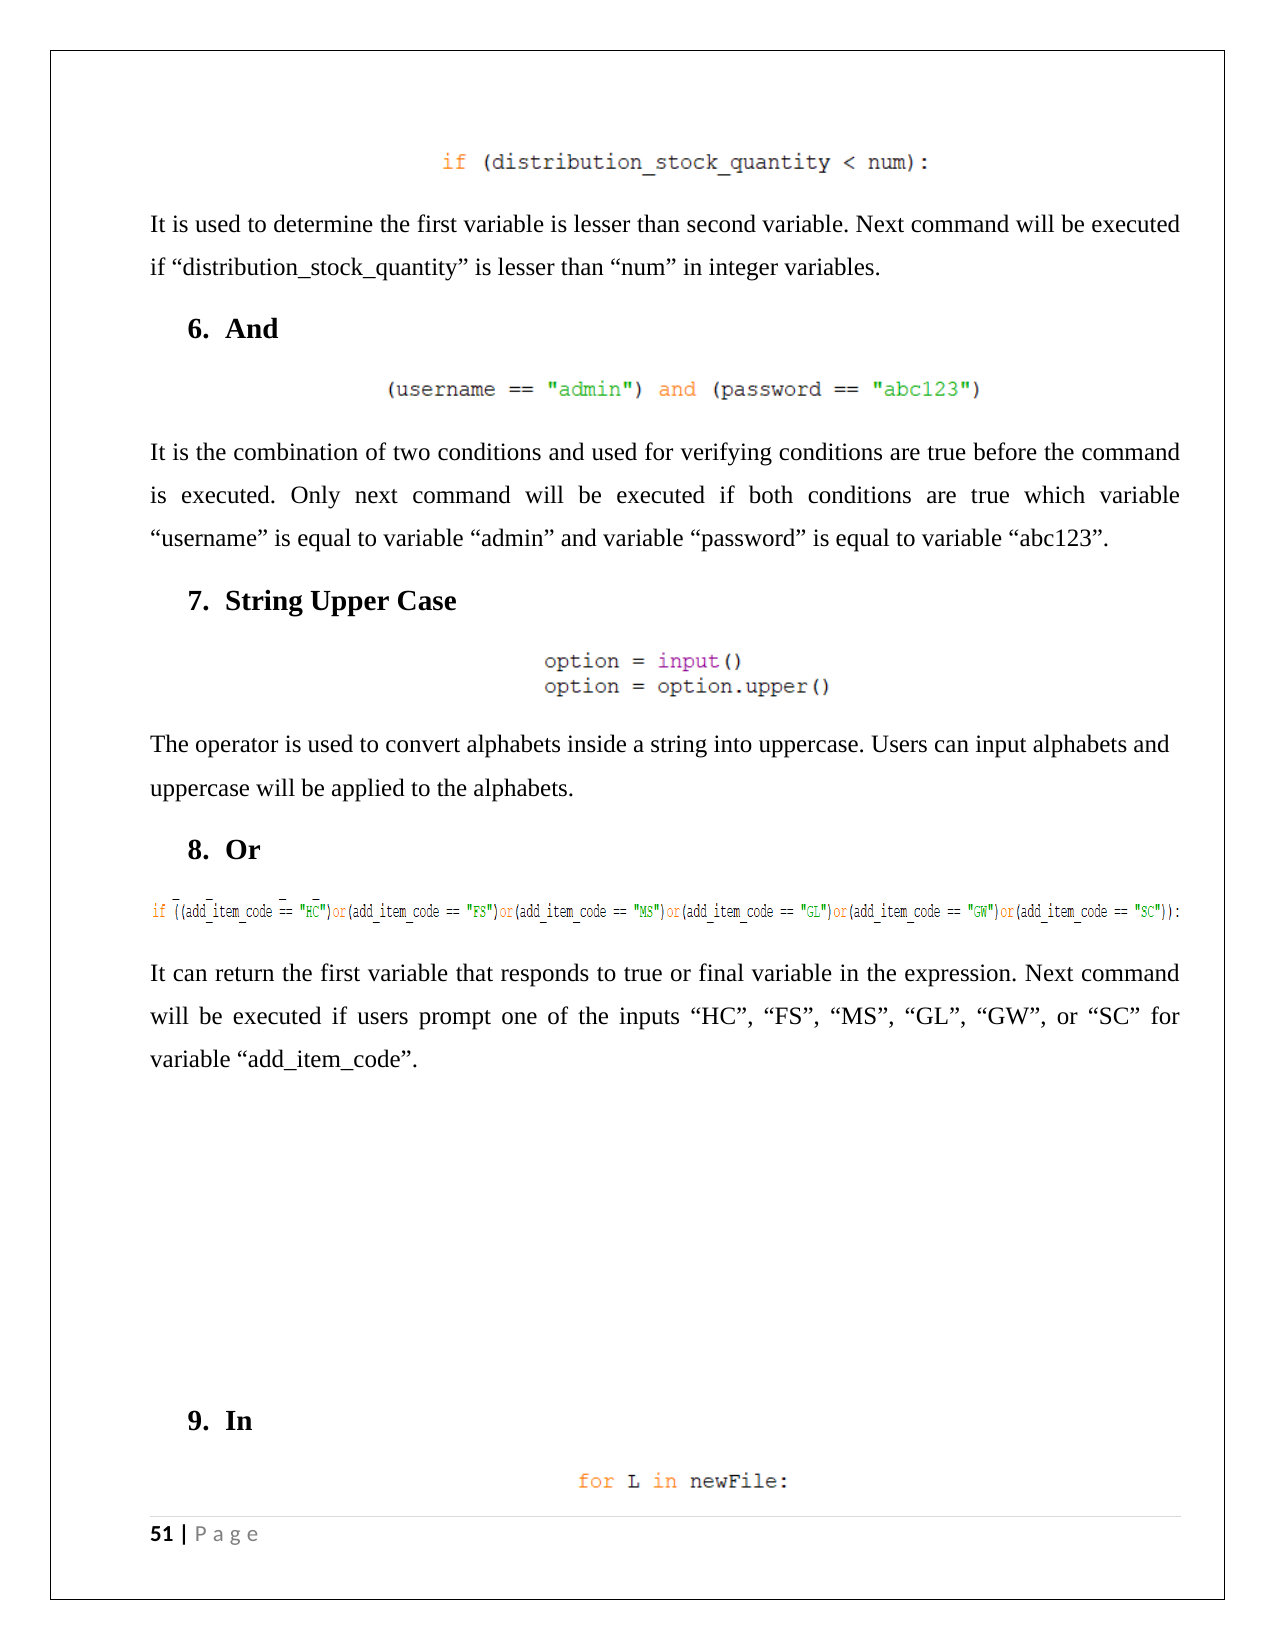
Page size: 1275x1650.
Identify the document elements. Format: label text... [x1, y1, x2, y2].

picture [538, 650, 831, 699]
text It can return the first variable that responds to true or final variable in the expression. Next command will be executed if users prompt one of the inputs “HC”, “FS”, “MS”, “GL”, “GW”, or “SC” for variable “add_item_code”. [150, 958, 1181, 1073]
list And [187, 312, 1181, 345]
text It is used to determine the first variable is lesser than second variable. Next command will be executed if “distribution_stock_quantity” is lesser than “num” in integer variables. [150, 209, 1181, 281]
picture [575, 1470, 794, 1494]
text The operator is used to convert alphabets inside a string into uppercase. Users can input alphabets and uppercase will be applied to the alphabets. [150, 729, 1181, 801]
picture [437, 150, 932, 177]
picture [385, 378, 984, 401]
picture [150, 899, 1182, 925]
list String Upper Case [187, 583, 1181, 617]
text It is the combination of two conditions and used for verifying conditions are true before the command is executed. Only next command will be executed if both conditions are true which variable “username” is equal to variable “admin” and variable “password” is equal to variable “abc123”. [150, 437, 1181, 552]
list In [187, 1403, 1181, 1437]
list Or [187, 832, 1181, 866]
